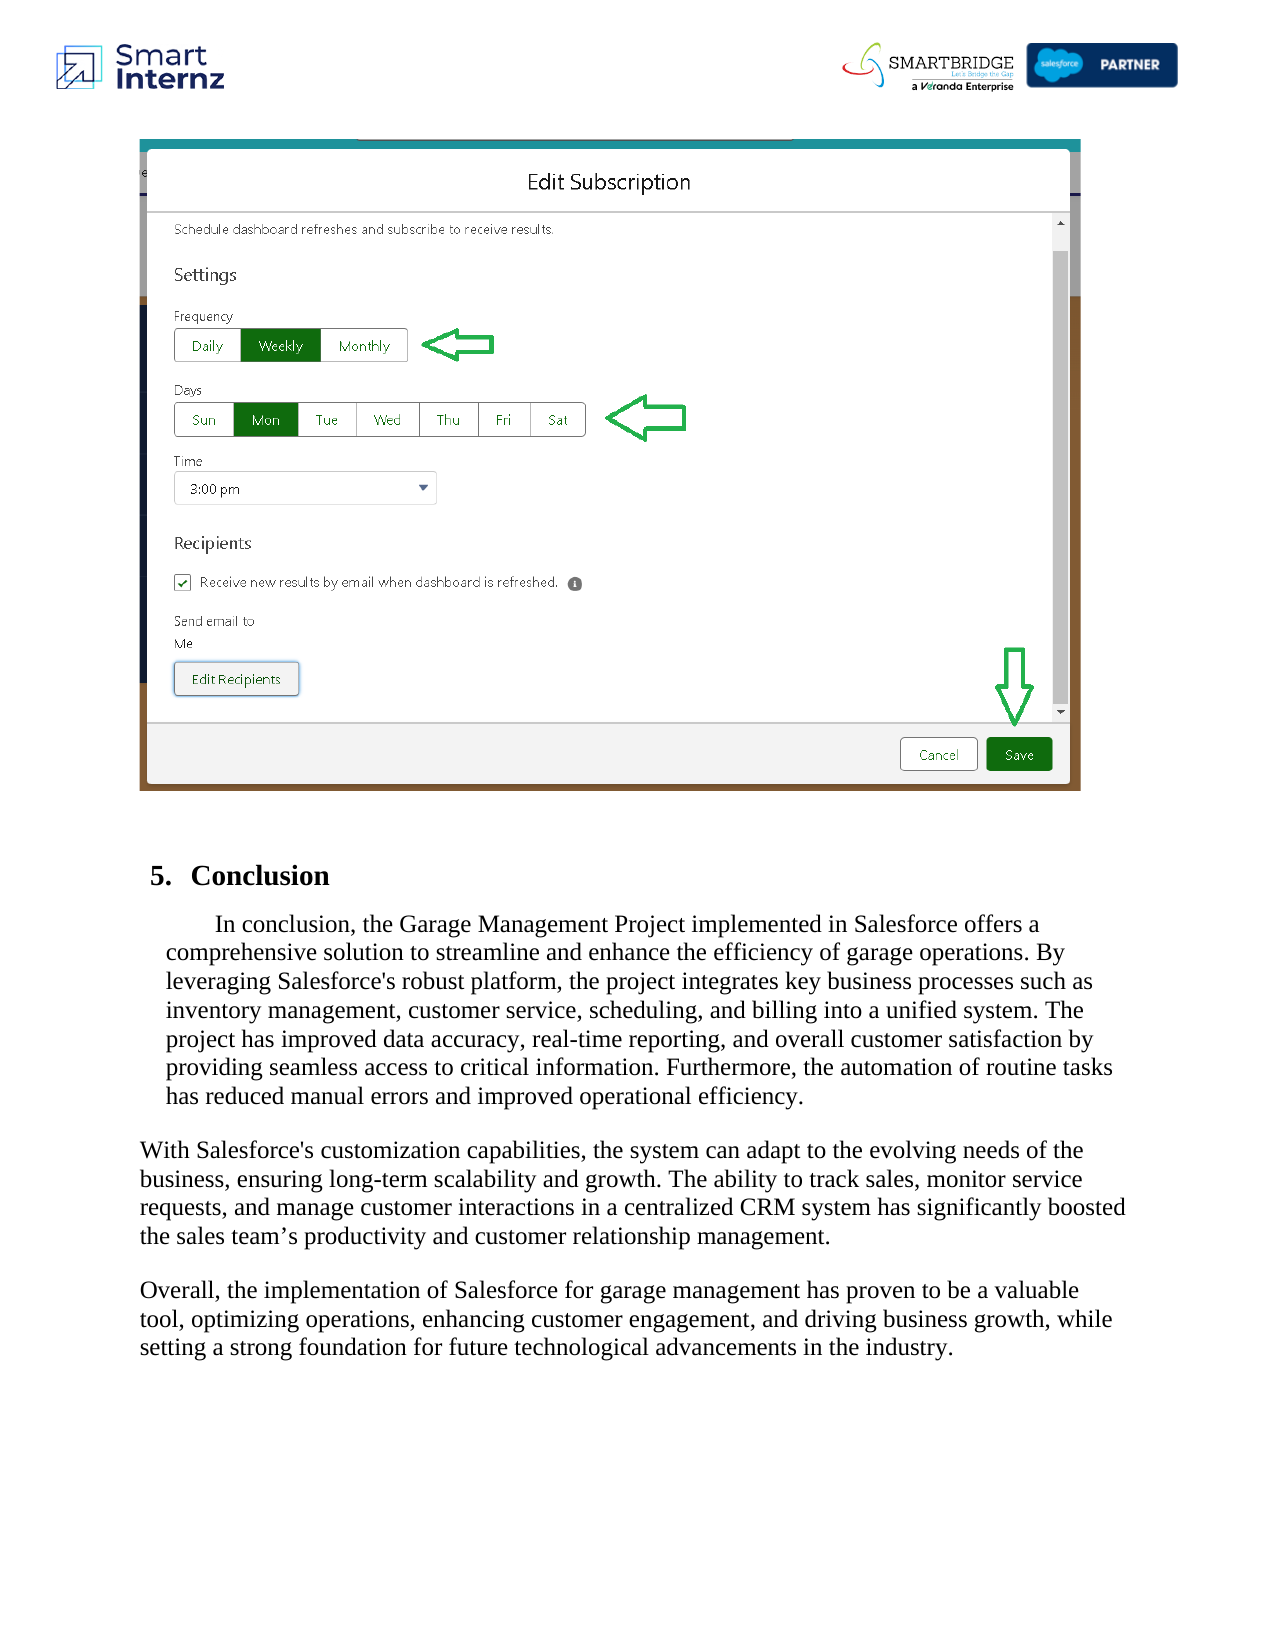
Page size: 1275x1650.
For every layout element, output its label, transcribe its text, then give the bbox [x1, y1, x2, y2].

subtitle Conclusion [150, 858, 1129, 891]
picture [139, 139, 1081, 791]
text Overall, the implementation of Salesforce for garage management has proven to be a valuable tool, optimizing operations, enhancing customer engagement, and driving business growth, while setting a strong foundation for future technological advancements in the industry. [139, 1275, 1129, 1361]
picture [833, 37, 1178, 96]
picture [51, 44, 229, 89]
text With Salesforce's customization capabilities, the system can adapt to the evolving needs of the business, ensuring long-term scalability and growth. The ability to track sales, monitor service requests, and manage customer interactions in a centralized CRM system has significantly boosted the sales team’s productivity and customer relationship management. [139, 1135, 1129, 1250]
text In conclusion, the Garage Management Project implemented in Salesforce offers a comprehensive solution to streamline and enhance the efficiency of garage operations. By leveraging Salesforce's robust platform, the project integrates key business processes such as inventory management, customer service, scheduling, and billing into a unified system. The project has improved data accuracy, real-time reporting, and overall customer satisfaction by providing seamless access to critical information. Furthermore, the automation of routine tasks has reduced manual errors and improved operational efficiency. [166, 909, 1129, 1110]
